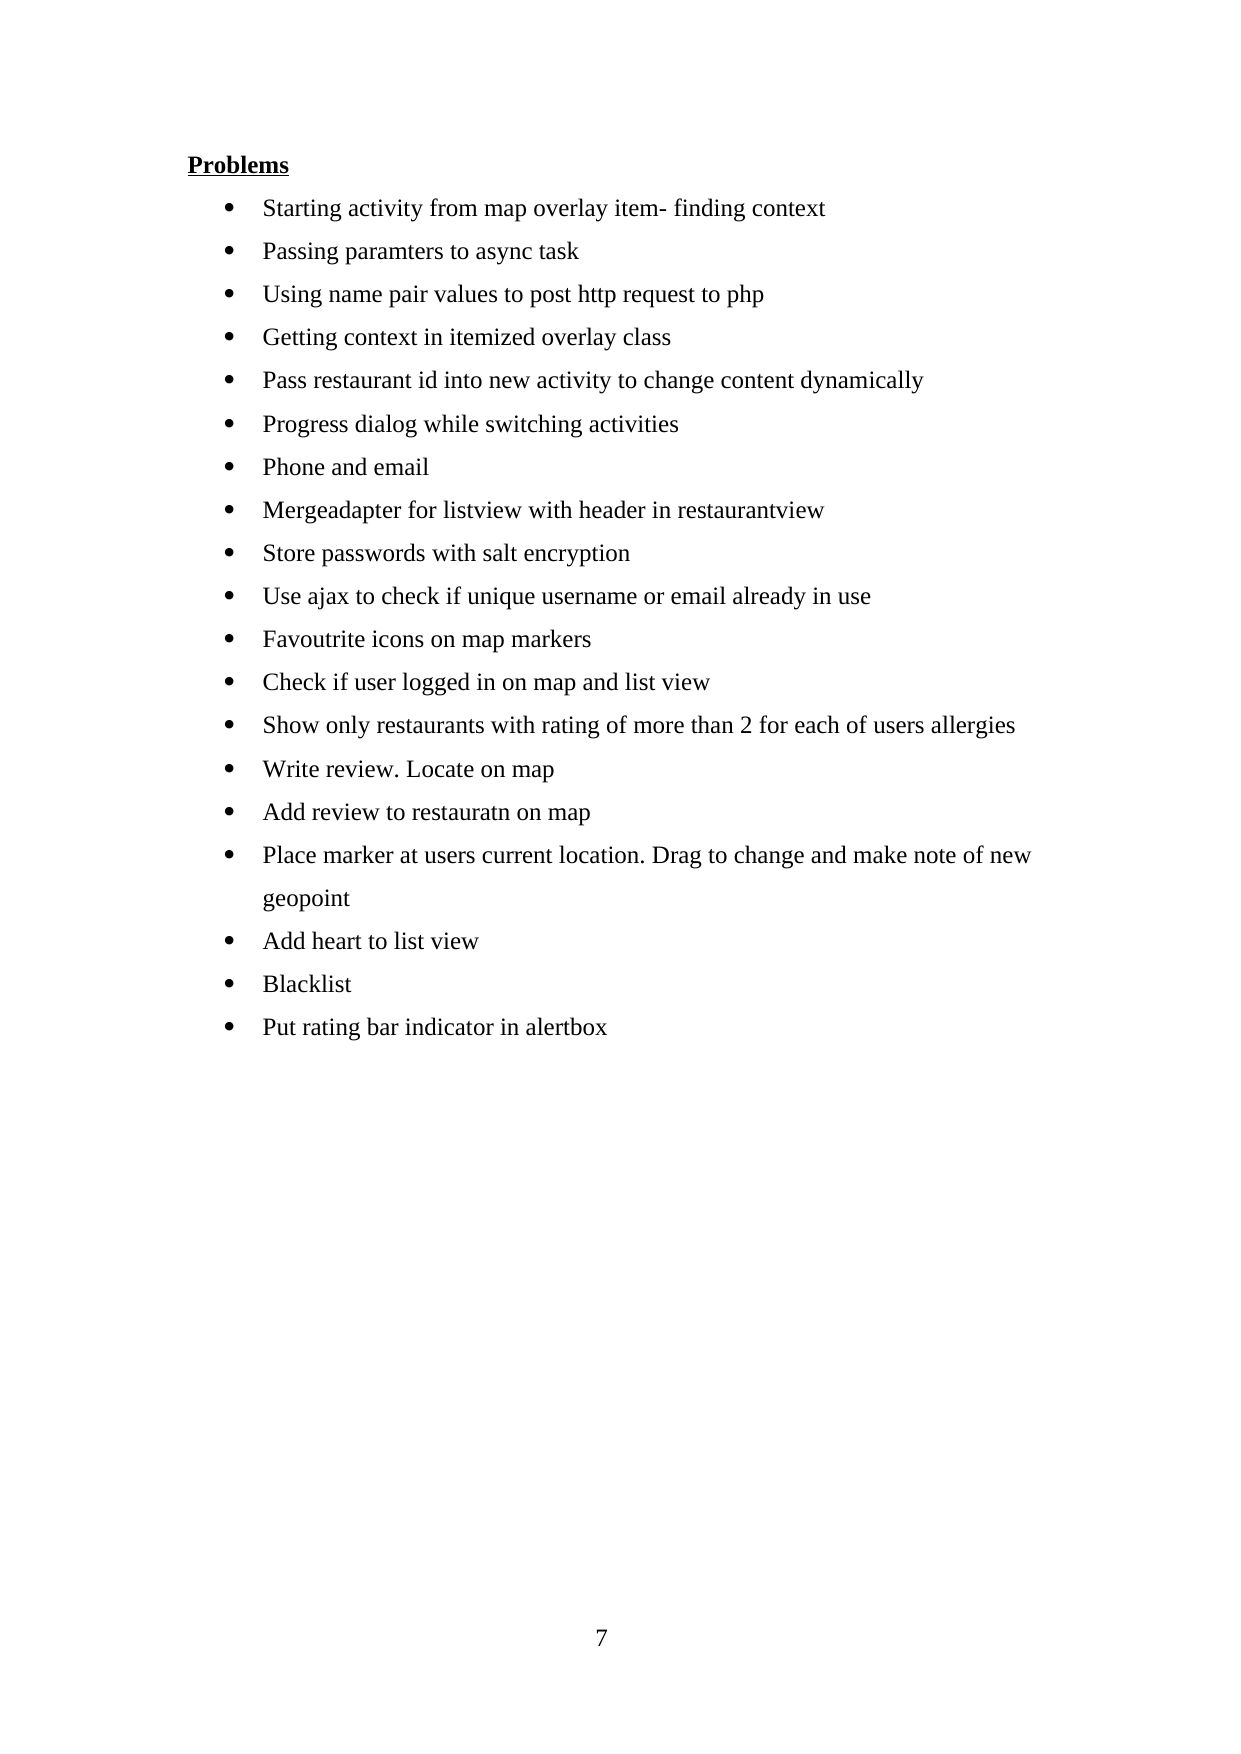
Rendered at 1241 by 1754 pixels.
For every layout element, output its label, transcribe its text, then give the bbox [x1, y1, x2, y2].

list Show only restaurants with rating of more than 2 for each of users allergies [225, 711, 1053, 739]
list Starting activity from map overlay item- finding context [225, 193, 1053, 222]
list Add heart to list view [225, 926, 1053, 955]
list Write review. Locate on map [225, 754, 1053, 782]
list Phone and email [225, 452, 1053, 481]
list Add review to restauratn on map [225, 797, 1053, 826]
list Pass restaurant id into new activity to change content dynamically [225, 366, 1053, 394]
list Mergeadapter for listview with header in restaurantview [225, 495, 1053, 524]
list Favoutrite icons on map markers [225, 624, 1053, 653]
list Use ajax to check if unique username or email already in use [225, 581, 1053, 610]
text Problems [187, 150, 1053, 179]
list Progress dialog while switching activities [225, 409, 1053, 437]
list Store passwords with salt encryption [225, 538, 1053, 567]
list Put rating bar indicator in alertbox [225, 1012, 1053, 1041]
list Passing paramters to async task [225, 236, 1053, 265]
list Using name pair values to post http request to php [225, 279, 1053, 308]
list Place marker at users current location. Drag to change and make note of new geopoint [225, 840, 1053, 912]
list Check if user logged in on map and list view [225, 667, 1053, 696]
list Blacklist [225, 969, 1053, 998]
list Getting context in itemized overlay class [225, 322, 1053, 351]
